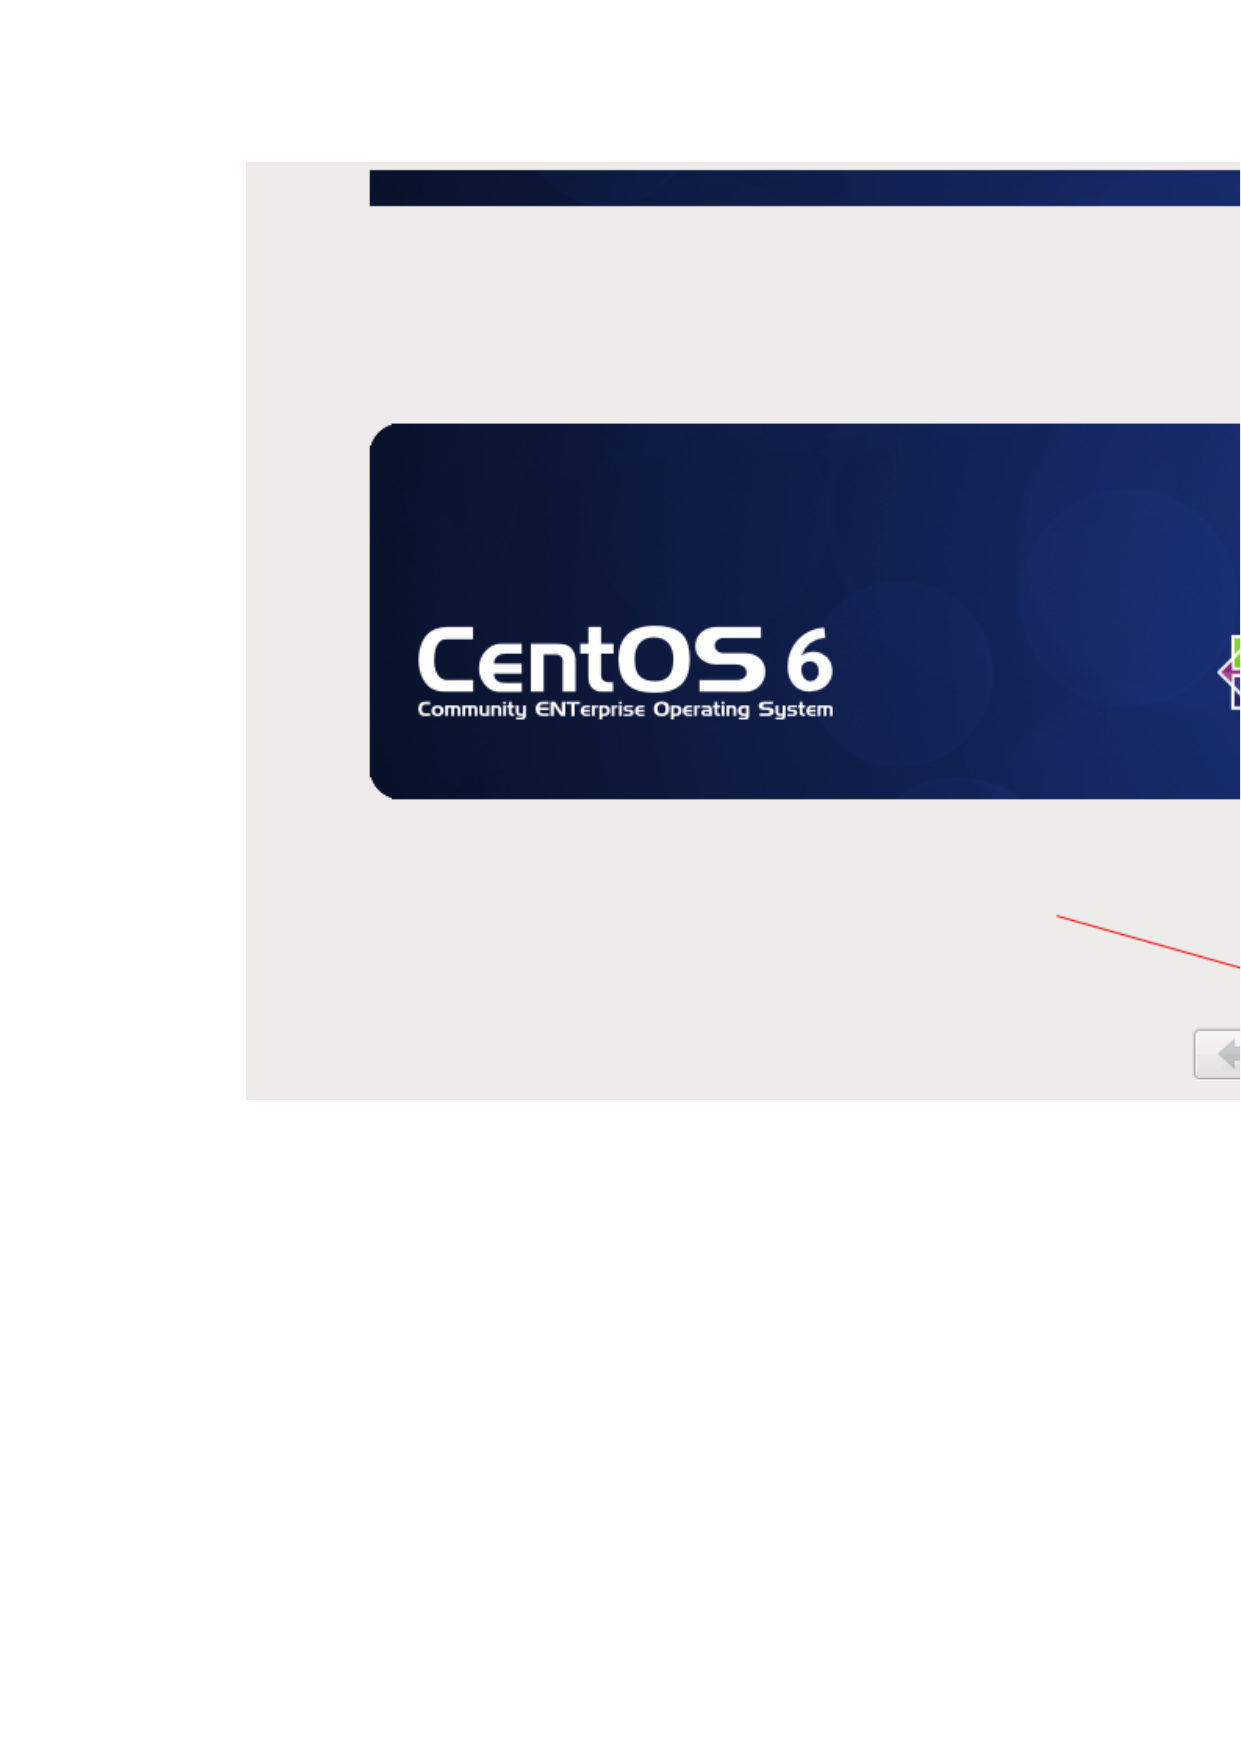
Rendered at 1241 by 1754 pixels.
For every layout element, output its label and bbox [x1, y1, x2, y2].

picture [245, 162, 1241, 1100]
